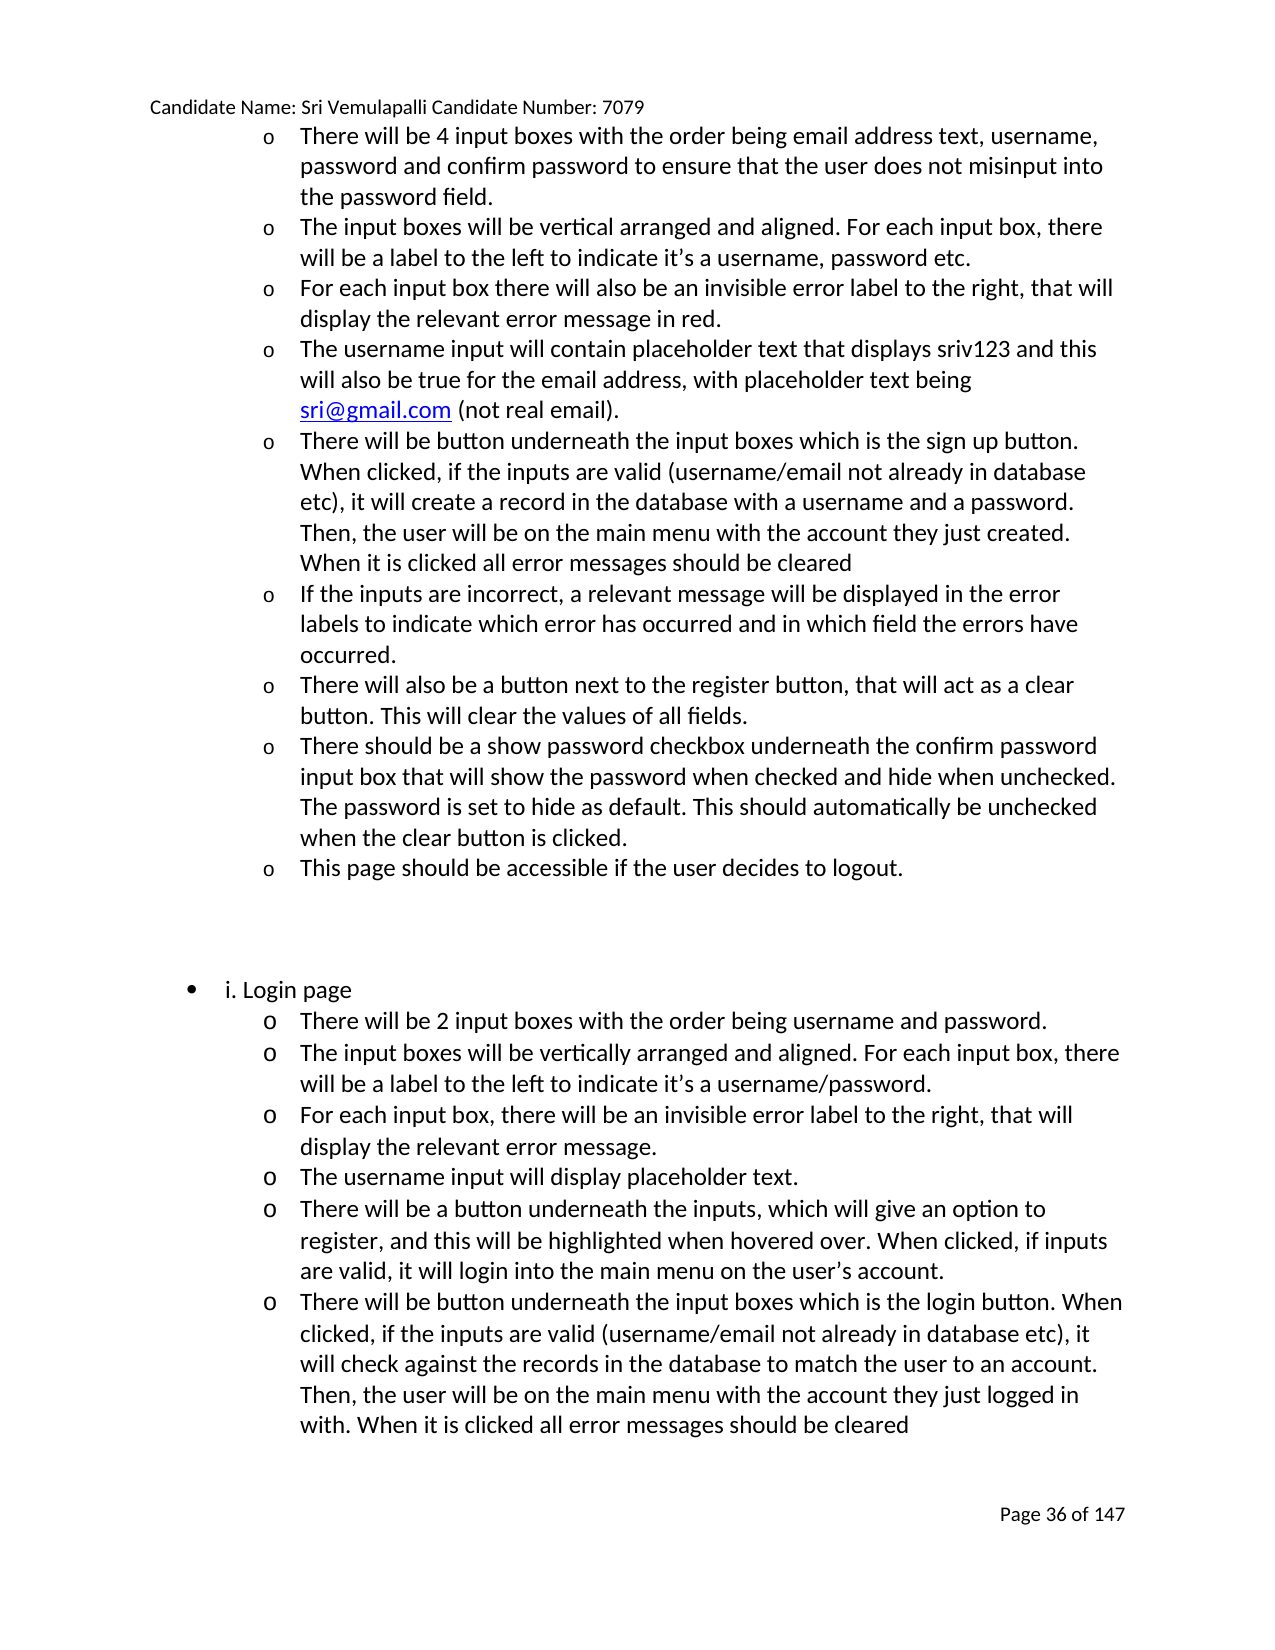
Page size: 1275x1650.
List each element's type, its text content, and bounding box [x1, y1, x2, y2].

list There will be button underneath the input boxes which is the sign up button. When clicked, if the inputs are valid (username/email not already in database etc), it will create a record in the database with a username and a password. Then, the user will be on the main menu with the account they just created. When it is clicked all error messages should be cleared [262, 425, 1125, 578]
list For each input box, there will be an invisible error label to the right, that will display the relevant error message. [262, 1099, 1125, 1161]
list The input boxes will be vertically arranged and aligned. For each input box, there will be a label to the left to indicate it’s a username/password. [262, 1037, 1125, 1099]
list If the inputs are incorrect, a relevant message will be displayed in the error labels to indicate which error has occurred and in which field the errors have occurred. [262, 578, 1125, 669]
list There should be a show password checkbox underneath the confirm password input box that will show the password when checked and hide when unchecked. The password is set to hide as default. This should automatically be unchecked when the clear button is clicked. [262, 730, 1125, 852]
list There will also be a button next to the register button, that will act as a clear button. This will clear the values of all fields. [262, 669, 1125, 730]
list There will be 2 input boxes with the order being username and password. [262, 1005, 1125, 1037]
list The input boxes will be vertical arranged and aligned. For each input box, there will be a label to the left to indicate it’s a username, password etc. [262, 212, 1125, 273]
list This page should be accessible if the user decides to logout. [262, 852, 1125, 883]
list The username input will contain placeholder text that displays sriv123 and this will also be true for the email address, with placeholder text being sri@gmail.com (not real email). [262, 334, 1125, 425]
list The username input will display placeholder text. [262, 1161, 1125, 1193]
list i. Login page [187, 974, 1125, 1005]
list For each input box there will also be an invisible error label to the right, that will display the relevant error message in red. [262, 273, 1125, 334]
list There will be 4 input boxes with the order being email address text, username, password and confirm password to ensure that the user does not misinput into the password field. [262, 120, 1125, 212]
list There will be button underneath the input boxes which is the login button. When clicked, if the inputs are valid (username/email not already in database etc), it will check against the records in the database to match the user to an account. Then, the user will be on the main menu with the account they just logged in with. When it is clicked all error messages should be cleared [262, 1286, 1125, 1440]
list There will be a button underneath the inputs, which will give an option to register, and this will be highlighted when hovered over. When clicked, if inputs are valid, it will login into the main menu on the user’s account. [262, 1193, 1125, 1286]
